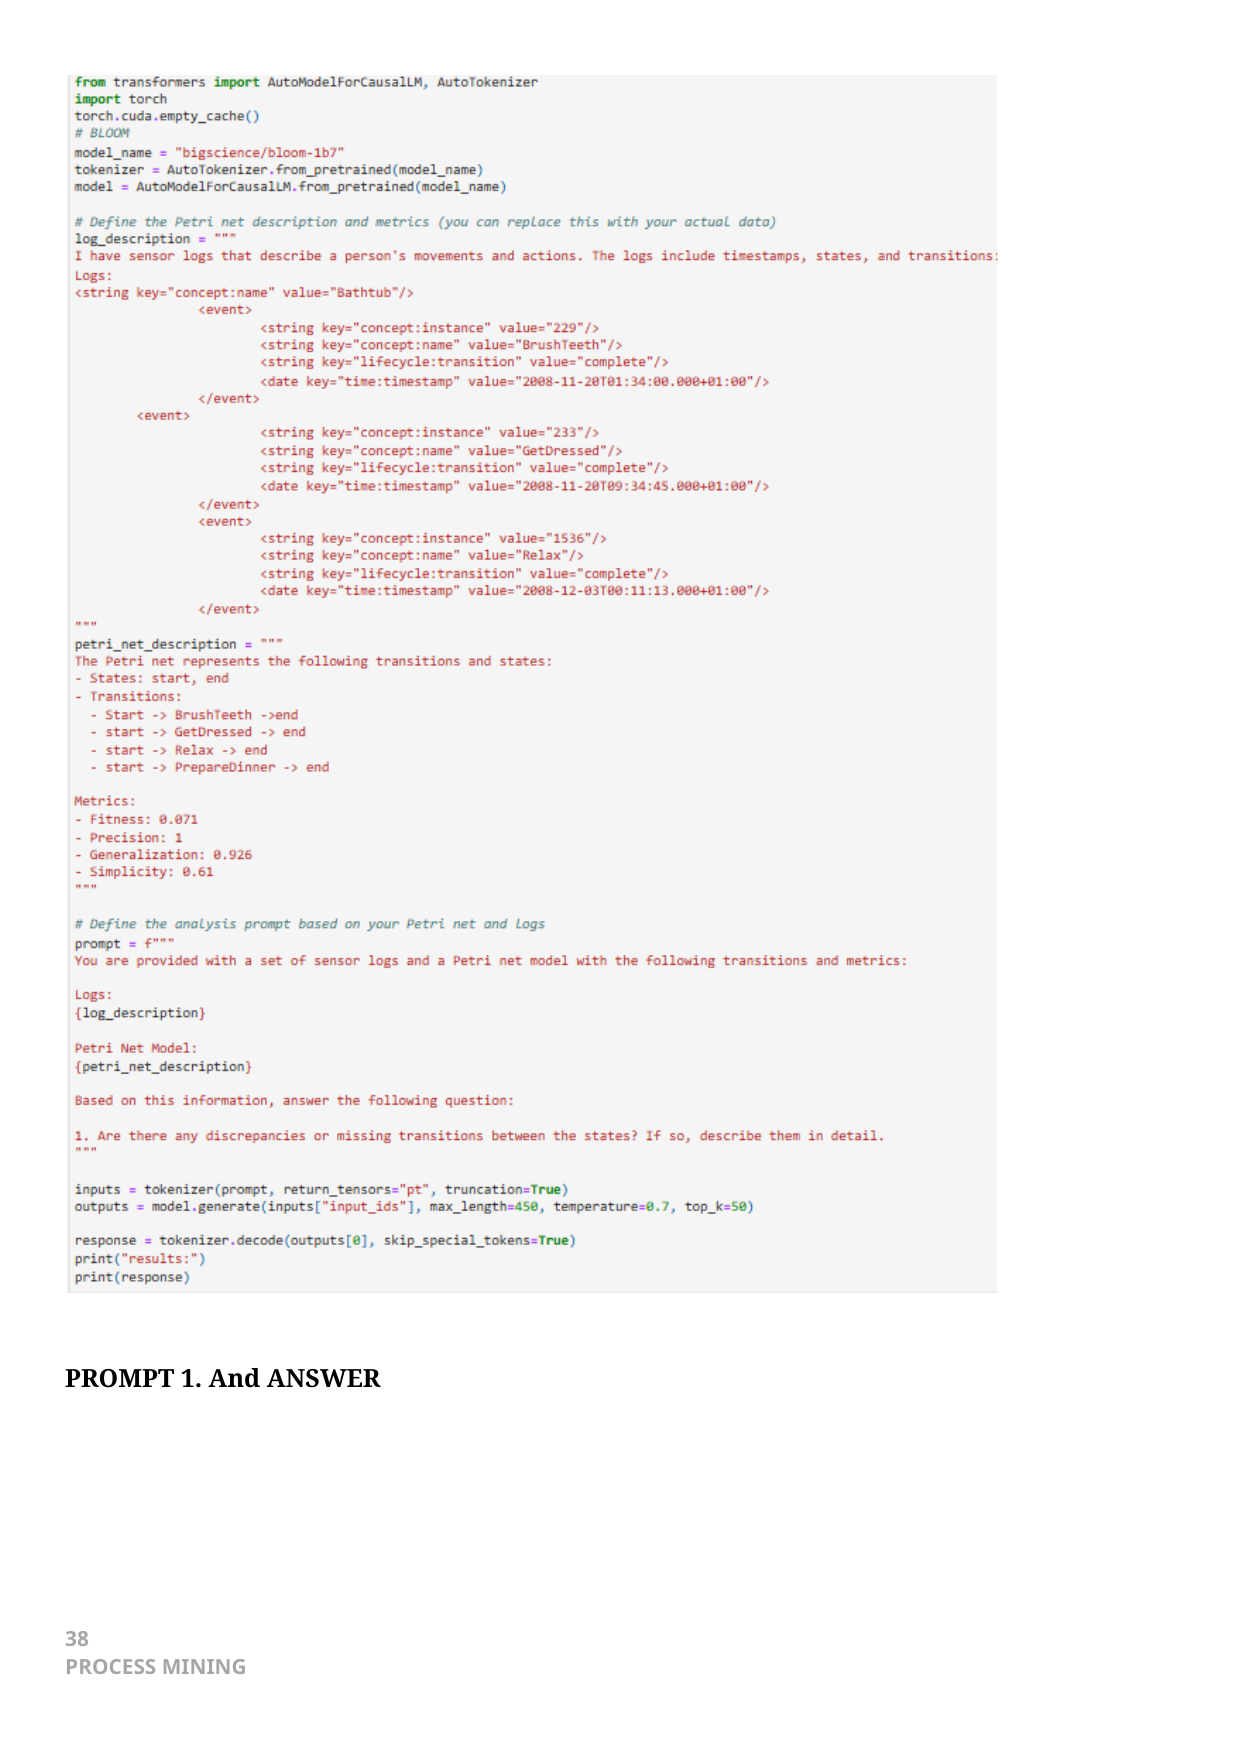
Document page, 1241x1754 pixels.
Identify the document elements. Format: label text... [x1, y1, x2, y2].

text PROMPT 1. And ANSWER [65, 1360, 1175, 1394]
picture [65, 75, 998, 1293]
